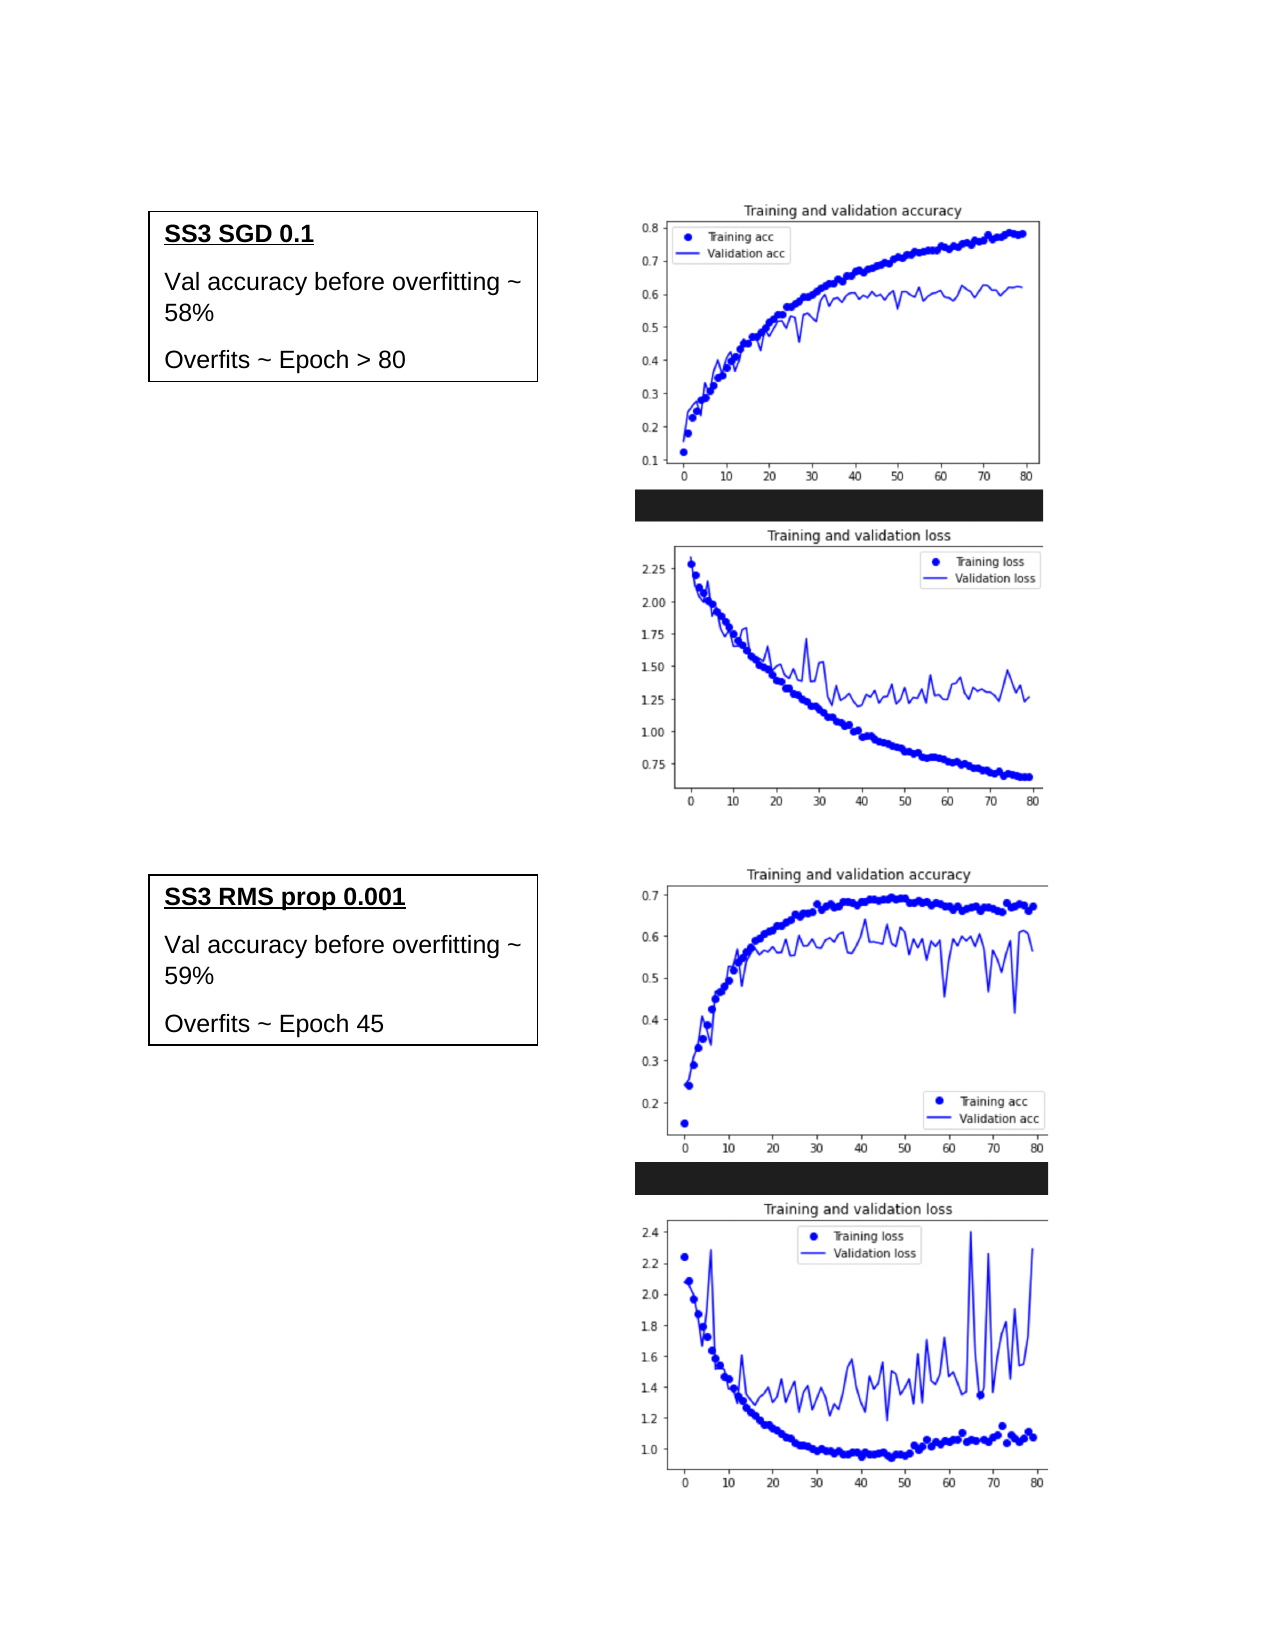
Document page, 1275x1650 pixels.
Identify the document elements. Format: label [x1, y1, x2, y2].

picture [635, 197, 1044, 814]
picture [635, 861, 1049, 1496]
